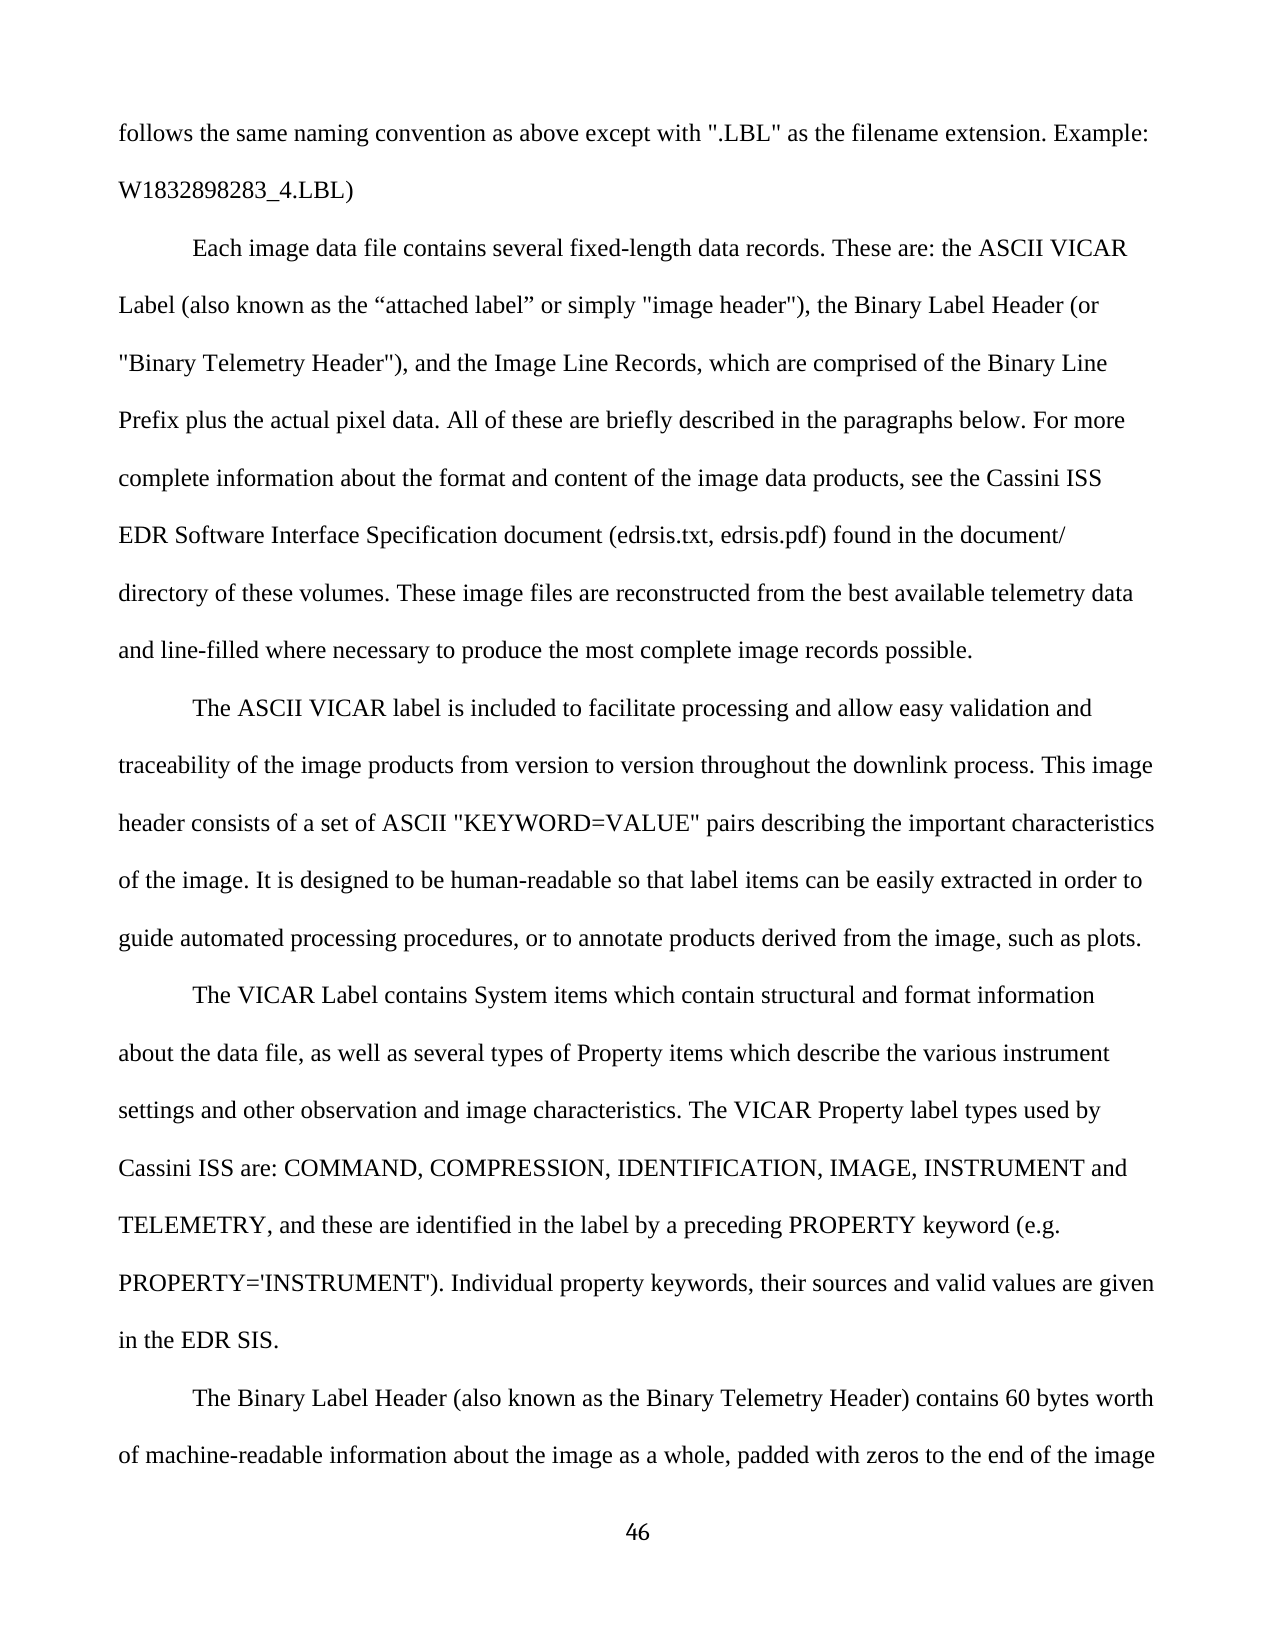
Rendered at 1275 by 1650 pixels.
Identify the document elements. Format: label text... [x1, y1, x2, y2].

text The VICAR Label contains System items which contain structural and format information about the data file, as well as several types of Property items which describe the various instrument settings and other observation and image characteristics. The VICAR Property label types used by Cassini ISS are: COMMAND, COMPRESSION, IDENTIFICATION, IMAGE, INSTRUMENT and TELEMETRY, and these are identified in the label by a preceding PROPERTY keyword (e.g. PROPERTY='INSTRUMENT'). Individual property keywords, their sources and valid values are given in the EDR SIS. [118, 981, 1157, 1354]
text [118, 1383, 1157, 1469]
text Each image data file contains several fixed-length data records. These are: the ASCII VICAR Label (also known as the “attached label” or simply "image header"), the Binary Label Header (or "Binary Telemetry Header"), and the Image Line Records, which are comprised of the Binary Line Prefix plus the actual pixel data. All of these are briefly described in the paragraphs below. For more complete information about the format and content of the image data products, see the Cassini ISS EDR Software Interface Specification document (edrsis.txt, edrsis.pdf) found in the document/ directory of these volumes. These image files are reconstructed from the best available telemetry data and line-filled where necessary to produce the most complete image records possible. [118, 233, 1157, 664]
text The ASCII VICAR label is included to facilitate processing and allow easy validation and traceability of the image products from version to version throughout the downlink process. This image header consists of a set of ASCII "KEYWORD=VALUE" pairs describing the important characteristics of the image. It is designed to be human-readable so that label items can be easily extracted in order to guide automated processing procedures, or to annotate products derived from the image, such as plots. [118, 693, 1157, 952]
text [118, 118, 1157, 204]
